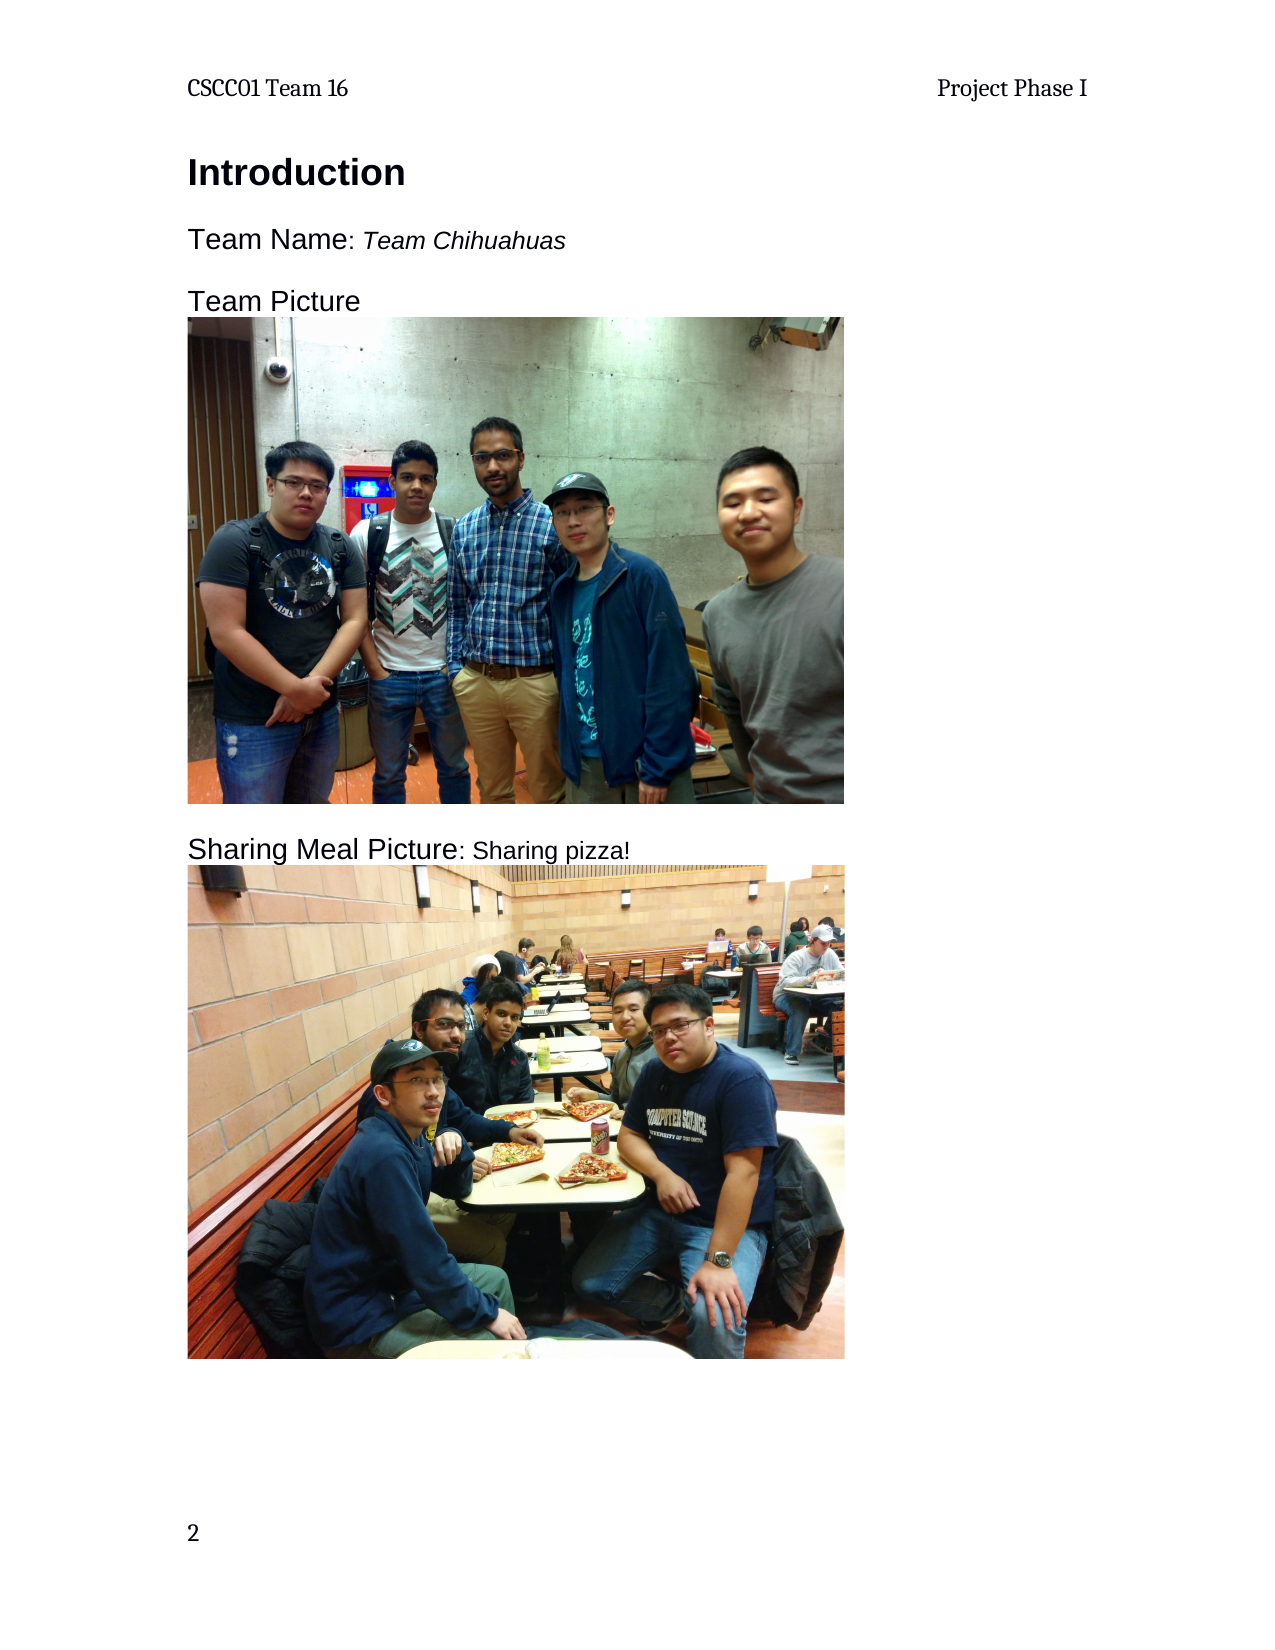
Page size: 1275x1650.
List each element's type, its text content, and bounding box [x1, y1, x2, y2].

picture [187, 865, 845, 1359]
picture [187, 317, 844, 804]
text Team Name: Team Chihuahuas [187, 222, 1087, 255]
text Sharing Meal Picture: Sharing pizza! [187, 832, 1087, 866]
text Introduction [187, 150, 1087, 193]
